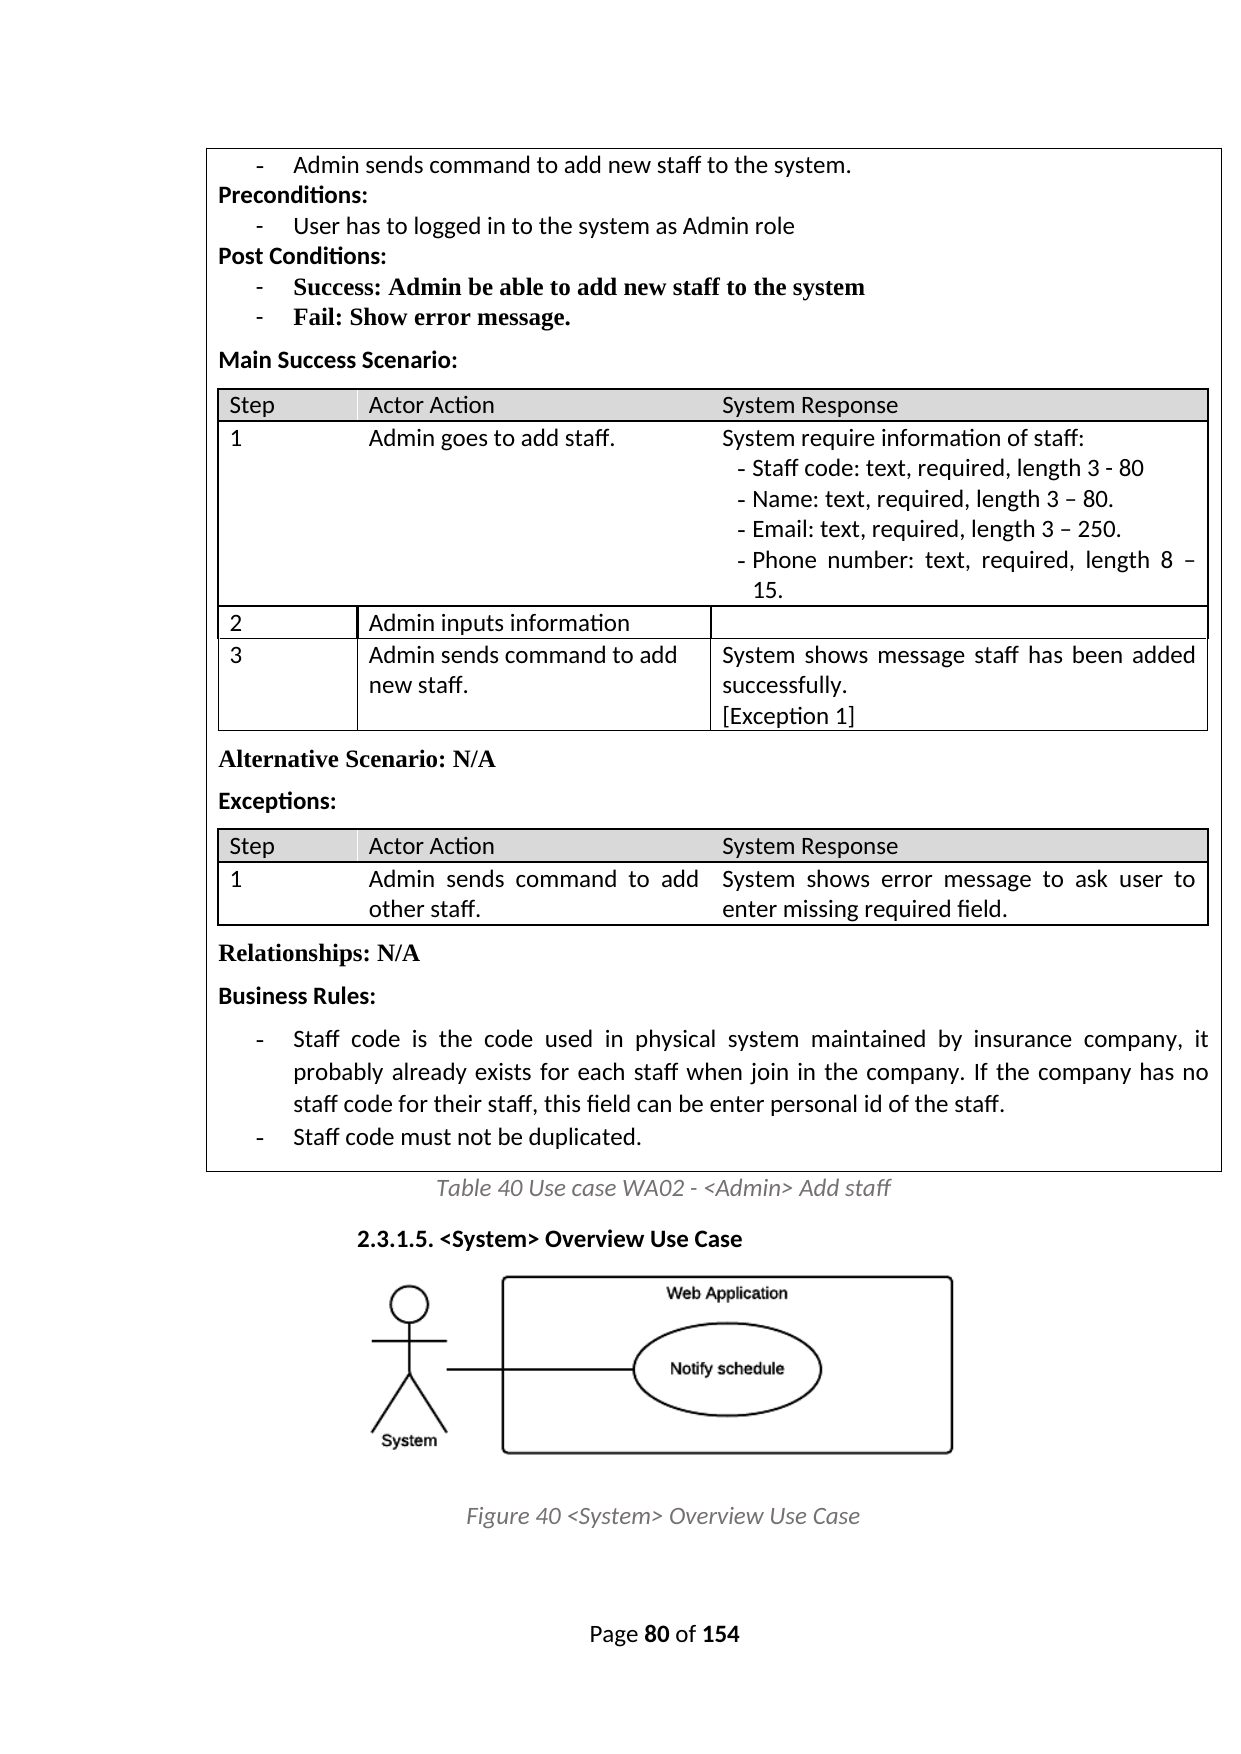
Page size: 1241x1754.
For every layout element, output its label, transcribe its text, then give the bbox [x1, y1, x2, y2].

text Figure 40 <System> Overview Use Case [207, 1501, 1122, 1531]
subtitle <System> Overview Use Case [357, 1223, 1122, 1254]
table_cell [207, 149, 1221, 1171]
picture [357, 1256, 972, 1482]
text Table 40 Use case WA02 - <Admin> Add staff [207, 1172, 1122, 1203]
